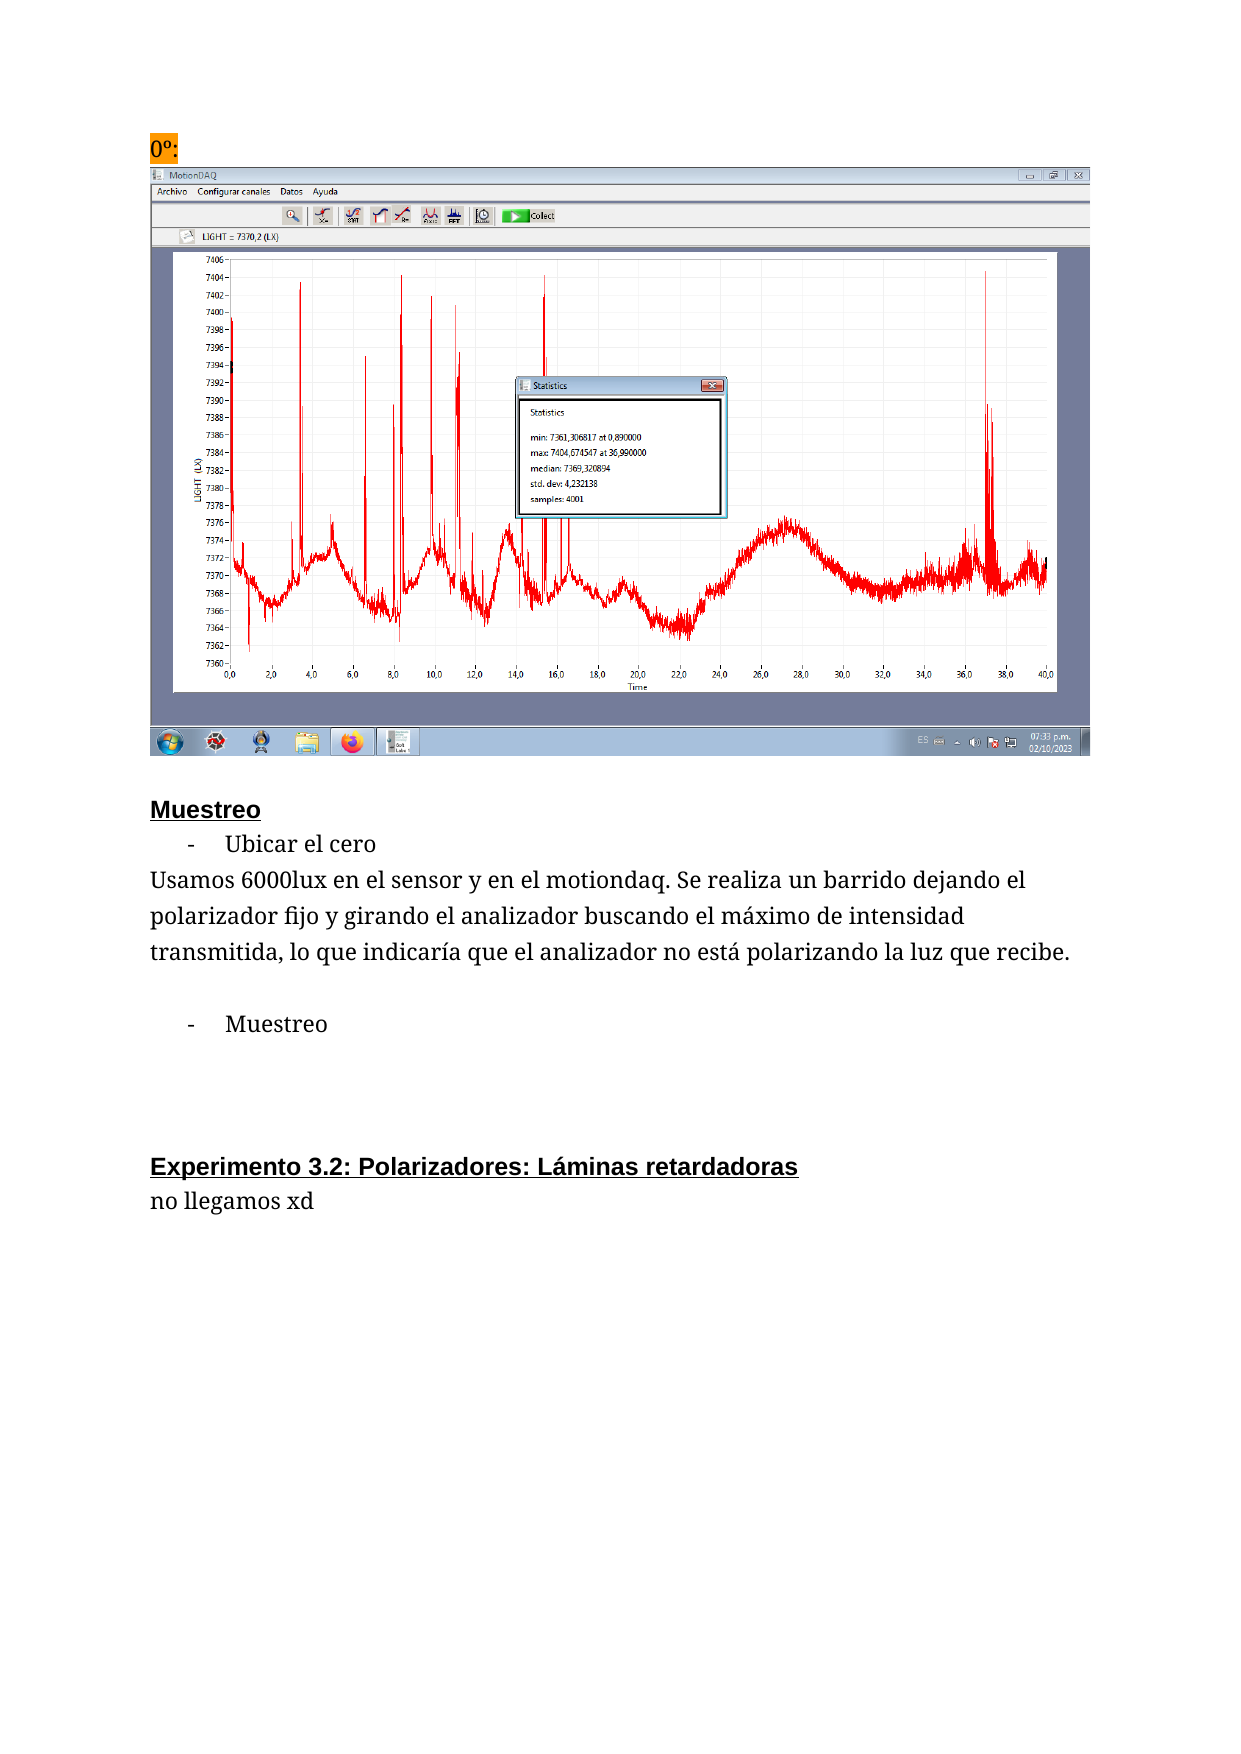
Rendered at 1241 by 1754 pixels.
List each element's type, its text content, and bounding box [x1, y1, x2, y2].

text no llegamos xd [150, 1185, 1090, 1216]
subtitle Muestreo [150, 795, 1090, 824]
text Usamos 6000lux en el sensor y en el motiondaq. Se realiza un barrido dejando el polarizador fijo y girando el analizador buscando el máximo de intensidad transmitida, lo que indicaría que el analizador no está polarizando la luz que recibe. [150, 864, 1090, 967]
list Ubicar el cero [187, 828, 1090, 859]
subtitle Experimento 3.2: Polarizadores: Láminas retardadoras [150, 1152, 1090, 1180]
picture [150, 167, 1091, 756]
list Muestreo [187, 1008, 1090, 1039]
text 0º: [150, 133, 1090, 167]
